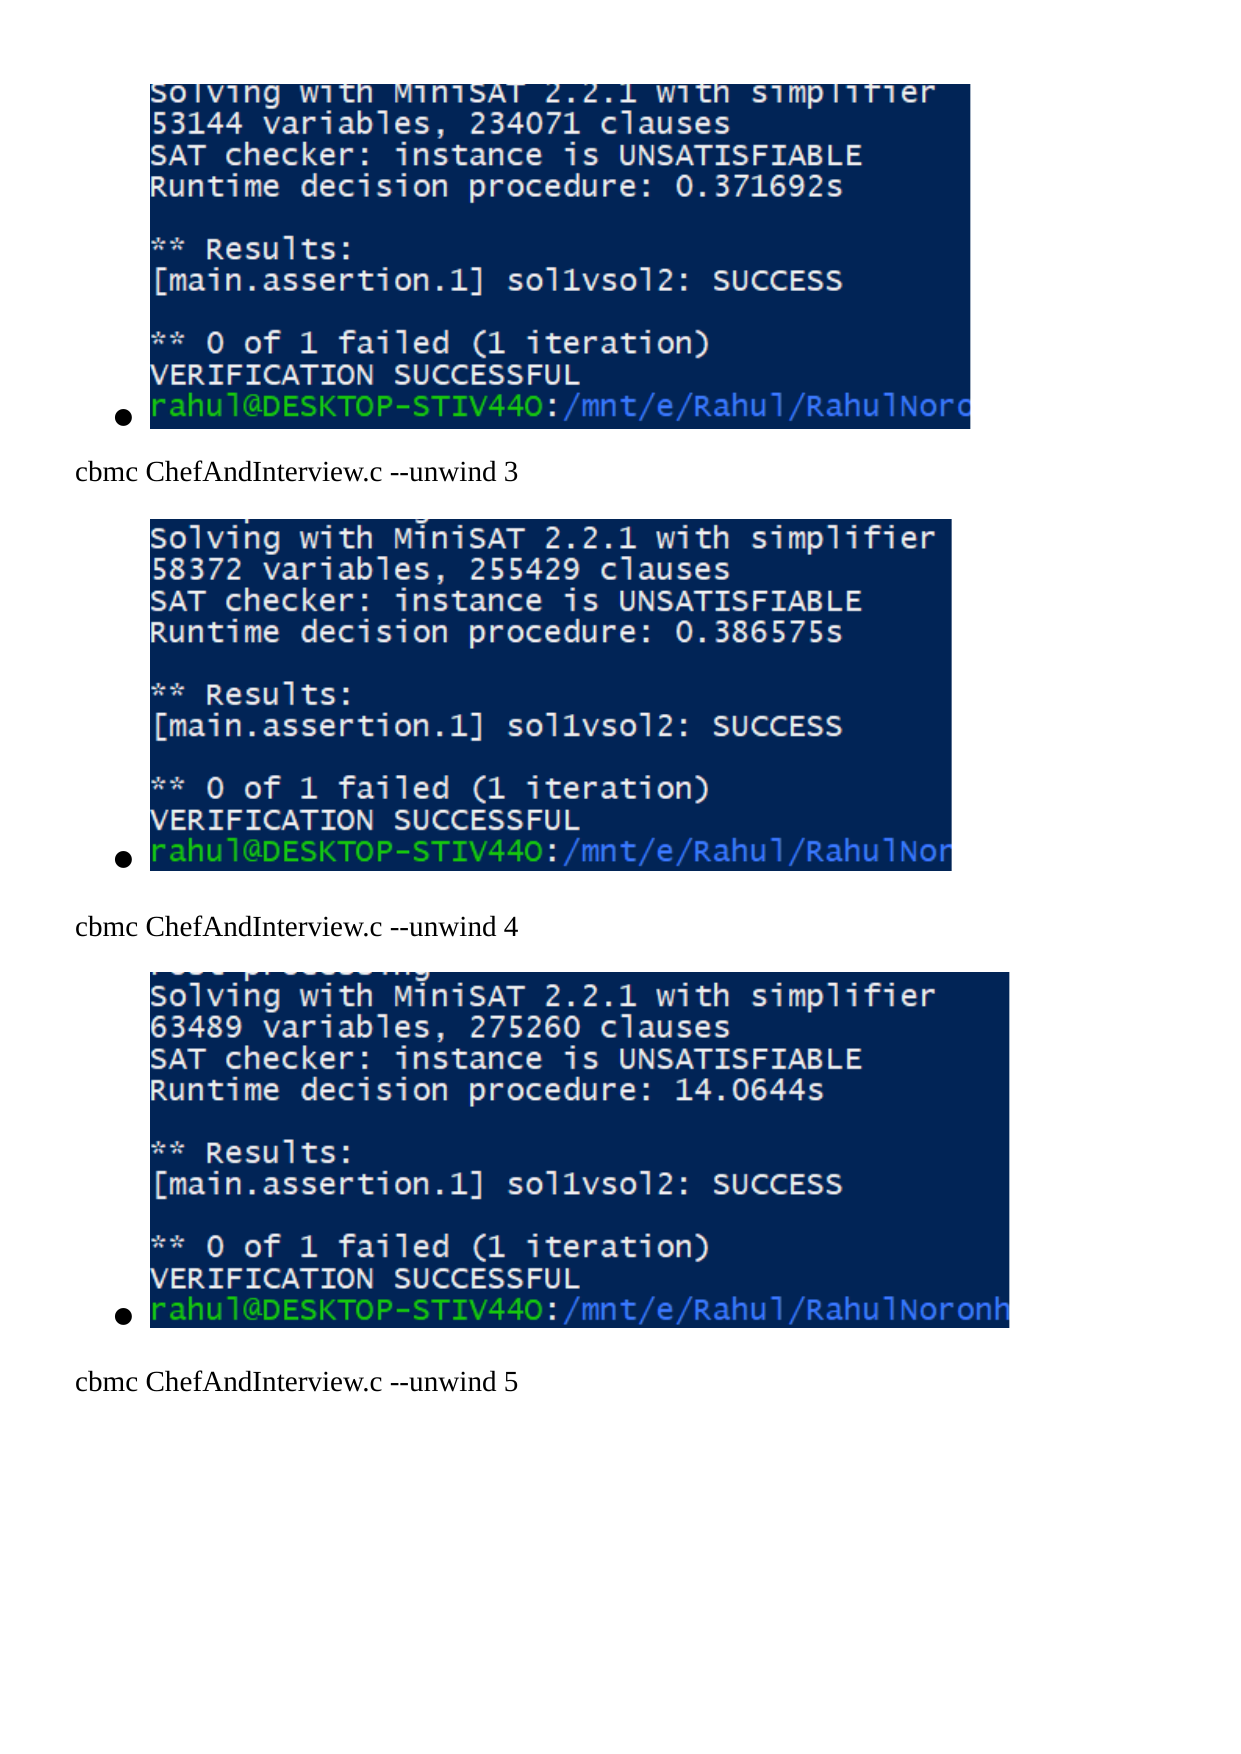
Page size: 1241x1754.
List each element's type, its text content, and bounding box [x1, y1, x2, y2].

picture [150, 84, 971, 429]
picture [150, 519, 952, 871]
list cbmc ChefAndInterview.c --unwind 4 [75, 893, 1165, 958]
list cbmc ChefAndInterview.c --unwind 3 [75, 438, 1165, 503]
picture [150, 972, 1010, 1328]
list cbmc ChefAndInterview.c --unwind 5 [75, 1348, 1165, 1413]
